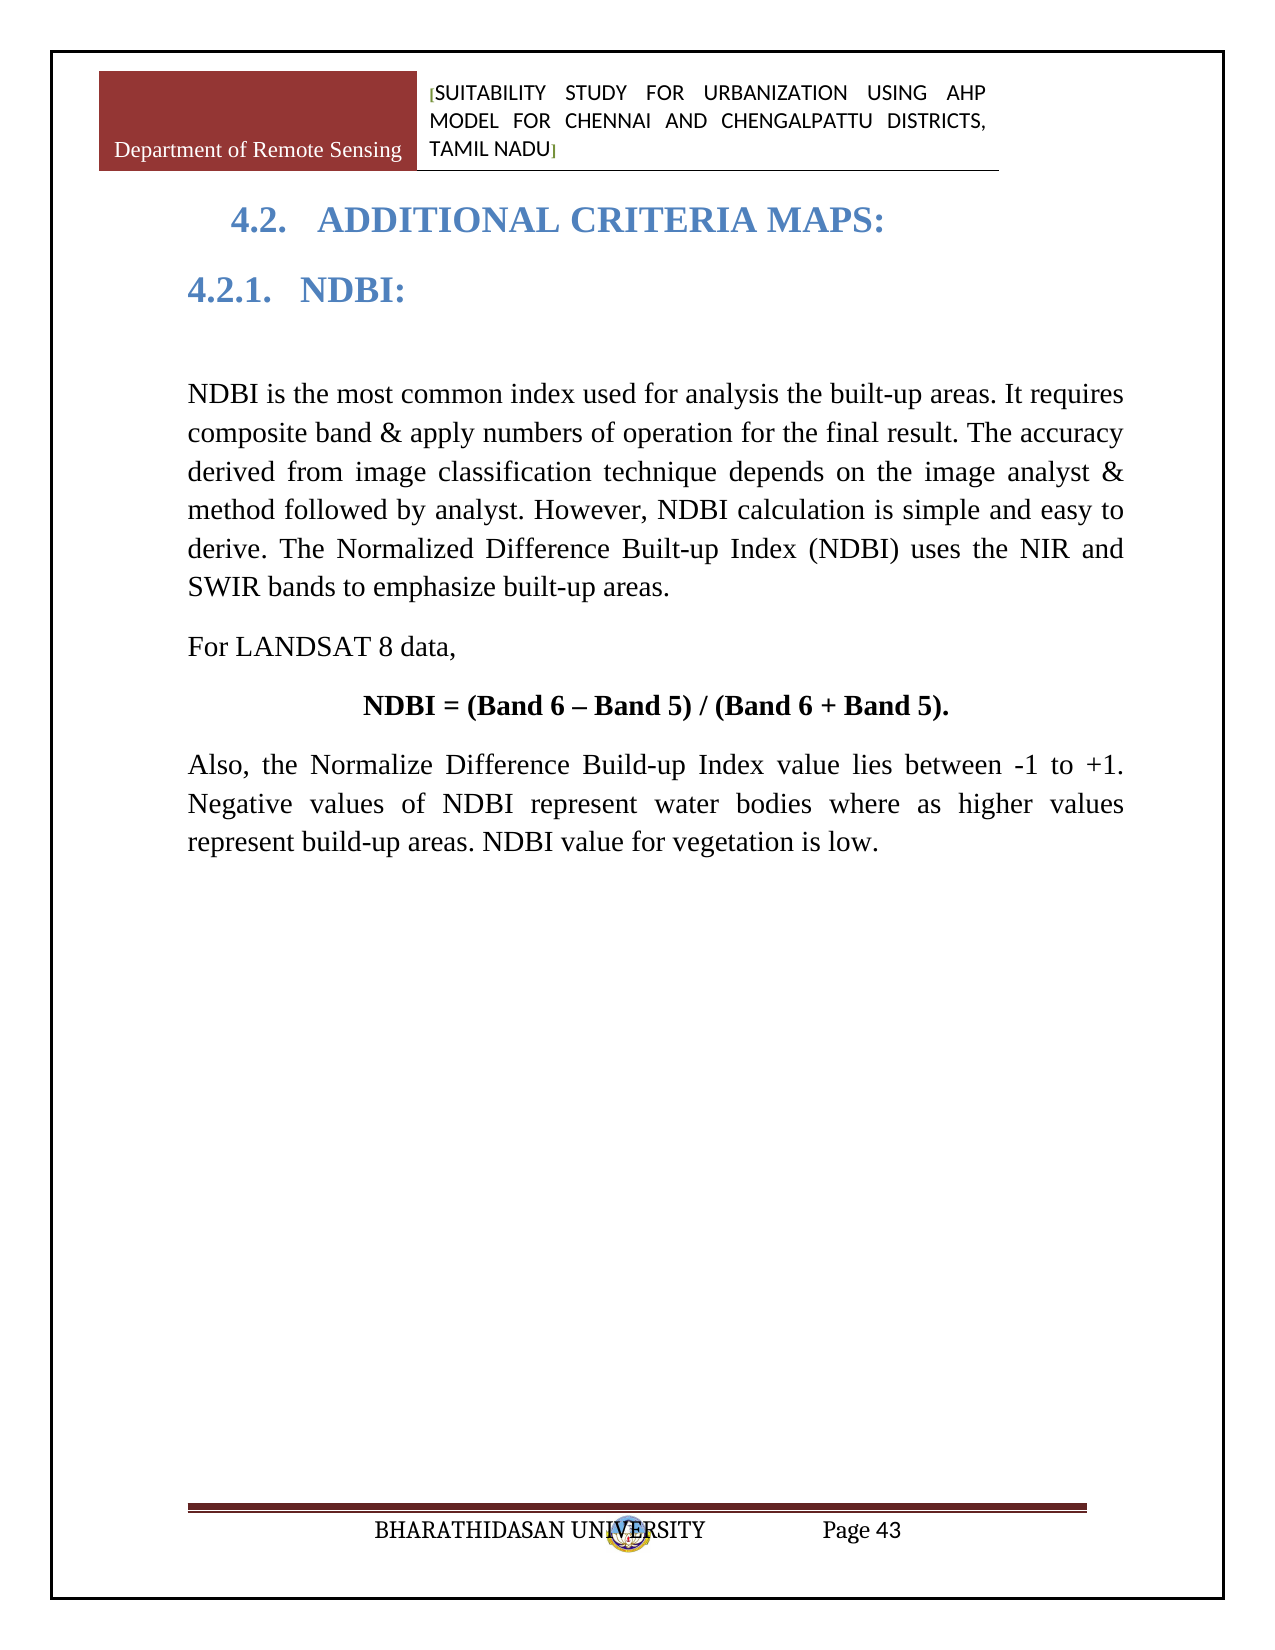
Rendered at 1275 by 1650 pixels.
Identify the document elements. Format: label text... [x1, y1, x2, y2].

text For LANDSAT 8 data, [187, 629, 1125, 662]
text Also, the Normalize Difference Build-up Index value lies between -1 to +1. Negative values of NDBI represent water bodies where as higher values represent build-up areas. NDBI value for vegetation is low. [187, 747, 1125, 858]
text NDBI is the most common index used for analysis the built-up areas. It requires composite band & apply numbers of operation for the final result. The accuracy derived from image classification technique depends on the image analyst & method followed by analyst. However, NDBI calculation is simple and easy to derive. The Normalized Difference Built-up Index (NDBI) uses the NIR and SWIR bands to emphasize built-up areas. [187, 377, 1125, 603]
text NDBI = (Band 6 – Band 5) / (Band 6 + Band 5). [187, 688, 1125, 722]
subtitle ADDITIONAL CRITERIA MAPS: [231, 197, 1087, 240]
subtitle NDBI: [187, 268, 1087, 311]
